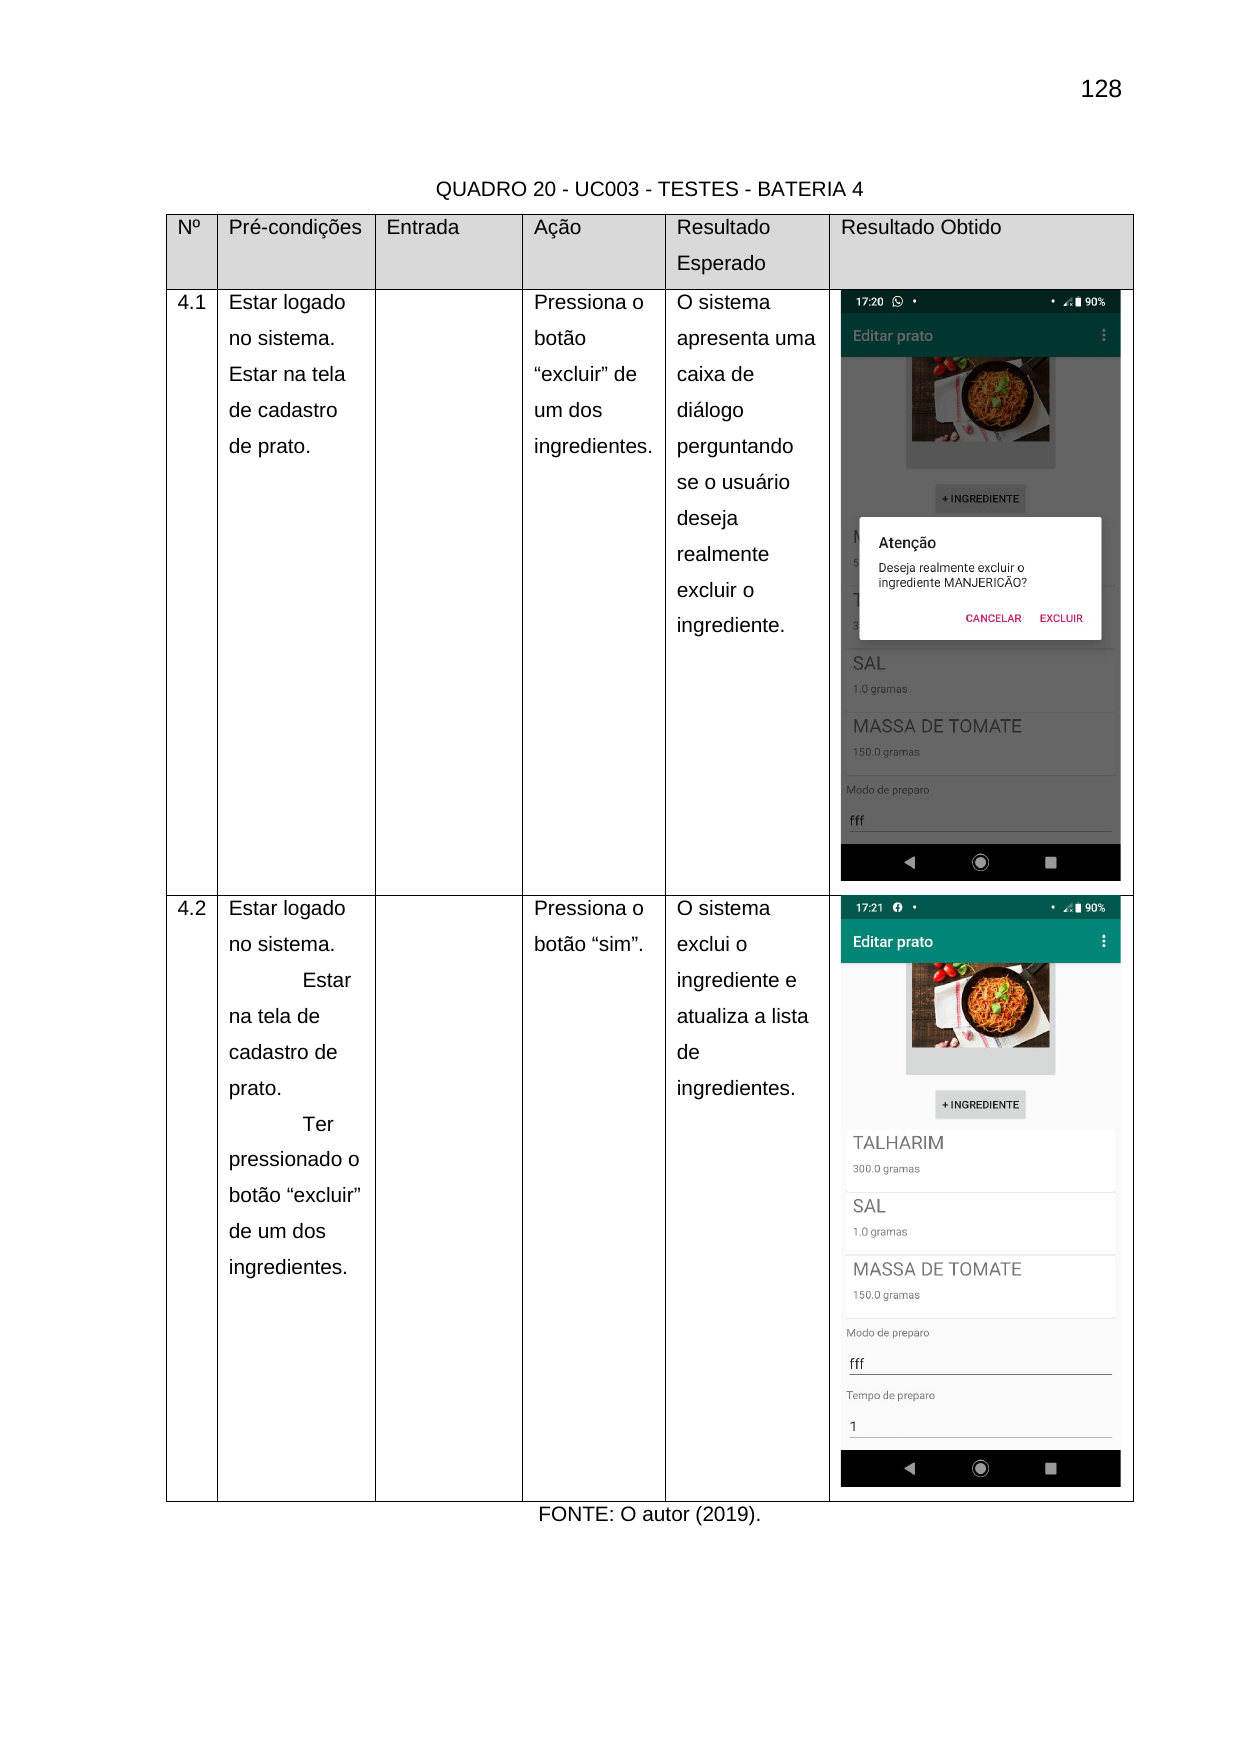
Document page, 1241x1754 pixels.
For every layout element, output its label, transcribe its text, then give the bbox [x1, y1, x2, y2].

table_cell [376, 896, 522, 1501]
table_cell 4.2 [167, 896, 217, 1501]
table_cell 4.1 [167, 290, 217, 895]
picture [840, 895, 1121, 1487]
table_header Resultado Esperado [666, 215, 829, 289]
table_cell [830, 896, 1133, 1501]
table_header Ação [523, 215, 665, 289]
table_cell Pressiona o botão “excluir” de um dos ingredientes. [523, 290, 665, 895]
table_header Pré-condições [218, 215, 375, 289]
table_header Entrada [376, 215, 522, 289]
table_header Resultado Obtido [830, 215, 1133, 289]
table_cell O sistema exclui o ingrediente e atualiza a lista de ingredientes. [666, 896, 829, 1501]
table_cell Estar logado no sistema. Estar na tela de cadastro de prato. Ter pressionado o botão “excluir” de um dos ingredientes. [218, 896, 375, 1501]
text FONTE: O autor (2019). [177, 1502, 1122, 1526]
text QUADRO 20 - UC003 - TESTES - BATERIA 4 [177, 177, 1122, 201]
picture [840, 290, 1121, 881]
table_cell Estar logado no sistema. Estar na tela de cadastro de prato. [218, 290, 375, 895]
table_cell O sistema apresenta uma caixa de diálogo perguntando se o usuário deseja realmente excluir o ingrediente. [666, 290, 829, 895]
table_cell [830, 290, 1133, 895]
table_header Nº [167, 215, 217, 289]
table_cell Pressiona o botão “sim”. [523, 896, 665, 1501]
table_cell [376, 290, 522, 895]
